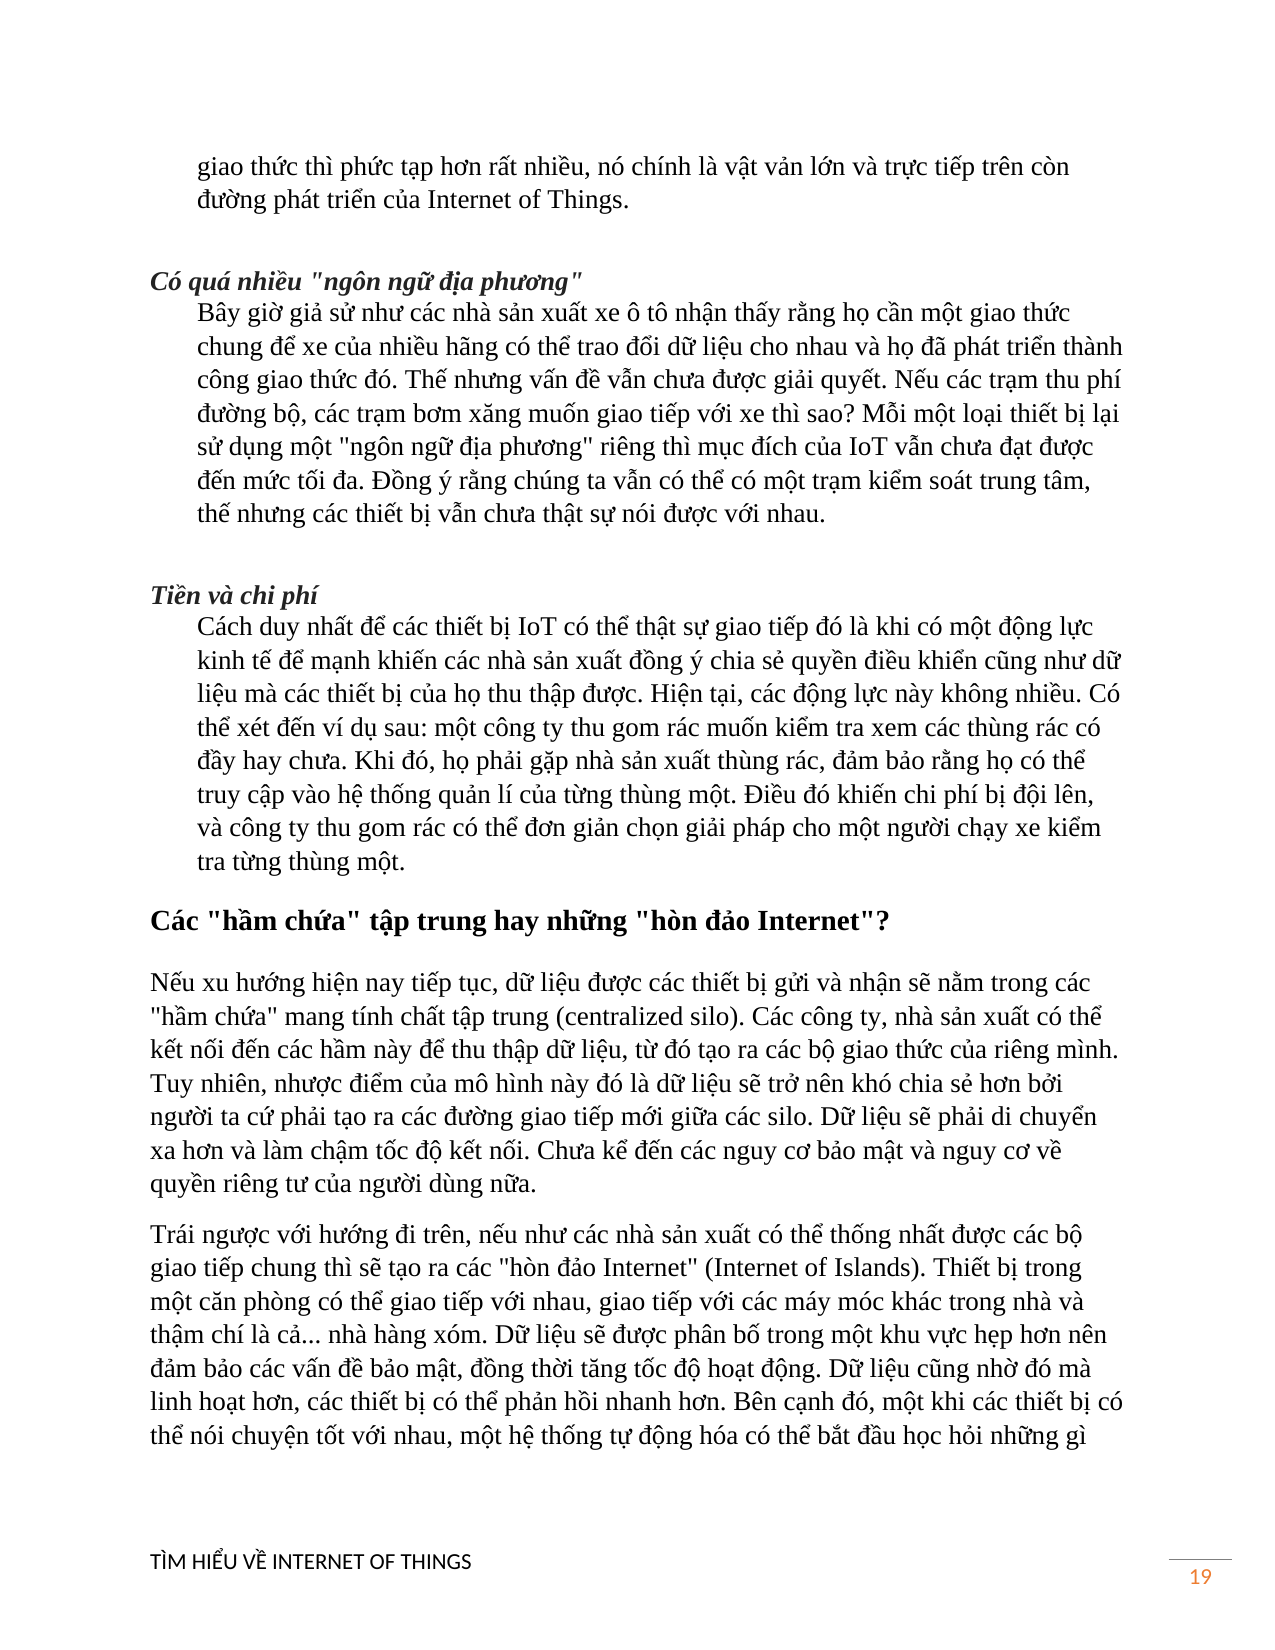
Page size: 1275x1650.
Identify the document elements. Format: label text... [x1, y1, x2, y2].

text Nếu xu hướng hiện nay tiếp tục, dữ liệu được các thiết bị gửi và nhận sẽ nằm trong các "hầm chứa" mang tính chất tập trung (centralized silo). Các công ty, nhà sản xuất có thể kết nối đến các hầm này để thu thập dữ liệu, từ đó tạo ra các bộ giao thức của riêng mình. Tuy nhiên, nhược điểm của mô hình này đó là dữ liệu sẽ trở nên khó chia sẻ hơn bởi người ta cứ phải tạo ra các đường giao tiếp mới giữa các silo. Dữ liệu sẽ phải di chuyển xa hơn và làm chậm tốc độ kết nối. Chưa kể đến các nguy cơ bảo mật và nguy cơ về quyền riêng tư của người dùng nữa. [150, 966, 1125, 1199]
list Tiền và chi phí [150, 548, 1125, 610]
text Bây giờ giả sử như các nhà sản xuất xe ô tô nhận thấy rằng họ cần một giao thức chung để xe của nhiều hãng có thể trao đổi dữ liệu cho nhau và họ đã phát triển thành công giao thức đó. Thế nhưng vấn đề vẫn chưa được giải quyết. Nếu các trạm thu phí đường bộ, các trạm bơm xăng muốn giao tiếp với xe thì sao? Mỗi một loại thiết bị lại sử dụng một "ngôn ngữ địa phương" riêng thì mục đích của IoT vẫn chưa đạt được đến mức tối đa. Đồng ý rằng chúng ta vẫn có thể có một trạm kiểm soát trung tâm, thế nhưng các thiết bị vẫn chưa thật sự nói được với nhau. [197, 296, 1125, 529]
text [150, 1218, 1125, 1450]
list Có quá nhiều "ngôn ngữ địa phương" [150, 234, 1125, 296]
list Các "hầm chứa" tập trung hay những "hòn đảo Internet"? [150, 903, 1125, 937]
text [197, 150, 1125, 215]
text Cách duy nhất để các thiết bị IoT có thể thật sự giao tiếp đó là khi có một động lực kinh tế để mạnh khiến các nhà sản xuất đồng ý chia sẻ quyền điều khiển cũng như dữ liệu mà các thiết bị của họ thu thập được. Hiện tại, các động lực này không nhiều. Có thể xét đến ví dụ sau: một công ty thu gom rác muốn kiểm tra xem các thùng rác có đầy hay chưa. Khi đó, họ phải gặp nhà sản xuất thùng rác, đảm bảo rằng họ có thể truy cập vào hệ thống quản lí của từng thùng một. Điều đó khiến chi phí bị đội lên, và công ty thu gom rác có thể đơn giản chọn giải pháp cho một người chạy xe kiểm tra từng thùng một. [197, 610, 1125, 876]
